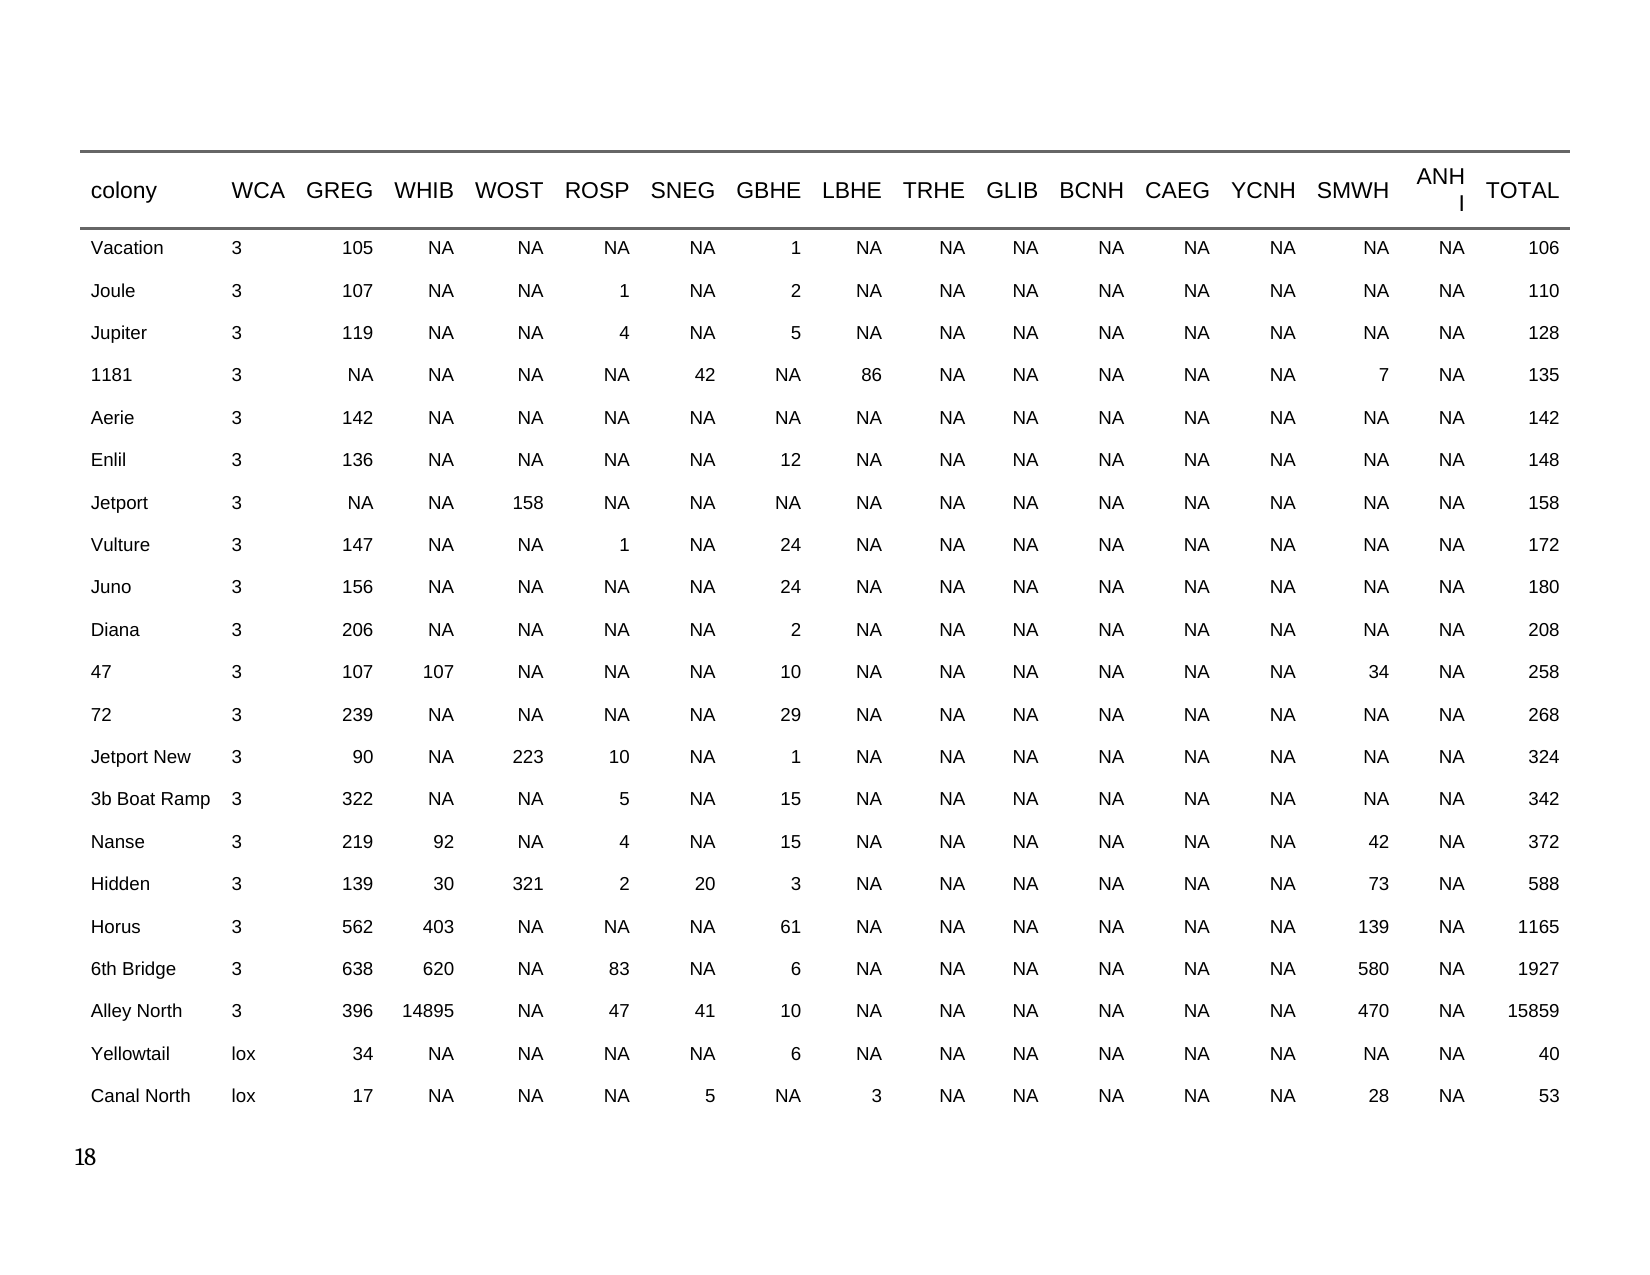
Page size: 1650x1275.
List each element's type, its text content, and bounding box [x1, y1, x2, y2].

table_cell NA [1220, 566, 1306, 608]
table_cell NA [1400, 863, 1475, 905]
table_cell Diana [80, 608, 221, 651]
table_cell NA [295, 481, 383, 523]
table_cell 20 [640, 863, 726, 905]
table_cell 3 [221, 608, 295, 651]
table_cell NA [1049, 1075, 1134, 1117]
table_cell 3 [221, 481, 295, 523]
table_cell NA [892, 269, 975, 311]
table_cell NA [892, 651, 975, 693]
table_cell NA [1134, 863, 1220, 905]
table_cell NA [1134, 651, 1220, 693]
table_cell 34 [295, 1032, 383, 1074]
table_cell NA [726, 396, 811, 439]
table_cell 29 [726, 693, 811, 735]
table_cell 588 [1475, 863, 1570, 905]
table_cell 139 [1306, 905, 1399, 947]
table_cell NA [811, 735, 892, 778]
table_cell NA [1306, 693, 1399, 735]
table_cell NA [640, 311, 726, 354]
table_header WOST [464, 153, 554, 227]
table_cell NA [464, 311, 554, 354]
table_cell NA [1049, 735, 1134, 778]
table_cell NA [811, 820, 892, 863]
table_cell NA [975, 735, 1048, 778]
table_cell NA [1220, 820, 1306, 863]
table_cell NA [1049, 439, 1134, 481]
table_cell NA [464, 990, 554, 1032]
table_cell NA [384, 354, 464, 396]
table_header SNEG [640, 153, 726, 227]
table_cell 208 [1475, 608, 1570, 651]
table_cell NA [811, 524, 892, 566]
table_cell 180 [1475, 566, 1570, 608]
table_cell 24 [726, 566, 811, 608]
table_cell 3 [221, 651, 295, 693]
table_cell NA [1220, 693, 1306, 735]
table_cell NA [1220, 396, 1306, 439]
table_cell NA [811, 863, 892, 905]
table_cell NA [1049, 396, 1134, 439]
table_header CAEG [1134, 153, 1220, 227]
table_cell NA [384, 269, 464, 311]
table_cell NA [464, 651, 554, 693]
table_cell NA [1049, 481, 1134, 523]
table_cell Enlil [80, 439, 221, 481]
table_cell NA [1134, 948, 1220, 990]
table_cell 7 [1306, 354, 1399, 396]
table_cell 4 [554, 820, 640, 863]
table_cell NA [1134, 990, 1220, 1032]
table_cell NA [1220, 354, 1306, 396]
table_cell NA [640, 439, 726, 481]
table_cell NA [975, 524, 1048, 566]
table_cell 3 [811, 1075, 892, 1117]
table_cell 110 [1475, 269, 1570, 311]
table_cell NA [1049, 820, 1134, 863]
table_cell NA [1220, 524, 1306, 566]
table_cell NA [726, 354, 811, 396]
table_cell NA [1306, 735, 1399, 778]
table_cell NA [640, 693, 726, 735]
table_cell NA [1306, 269, 1399, 311]
table_cell NA [892, 566, 975, 608]
table_cell NA [464, 524, 554, 566]
table_cell NA [554, 1075, 640, 1117]
table_cell NA [640, 948, 726, 990]
table_cell 620 [384, 948, 464, 990]
table_cell 3 [221, 269, 295, 311]
table_cell NA [640, 524, 726, 566]
table_cell NA [384, 481, 464, 523]
table_cell NA [464, 354, 554, 396]
table_cell NA [811, 778, 892, 820]
table_cell 322 [295, 778, 383, 820]
table_cell 3 [221, 778, 295, 820]
table_cell NA [1400, 693, 1475, 735]
table_cell 3 [221, 693, 295, 735]
table_cell NA [975, 396, 1048, 439]
table_cell lox [221, 1075, 295, 1117]
table_cell NA [1306, 311, 1399, 354]
table_header ANHI [1400, 153, 1475, 227]
table_cell Aerie [80, 396, 221, 439]
table_header BCNH [1049, 153, 1134, 227]
table_cell 73 [1306, 863, 1399, 905]
table_cell NA [892, 396, 975, 439]
table_cell NA [975, 354, 1048, 396]
table_cell NA [464, 778, 554, 820]
table_cell NA [384, 1032, 464, 1074]
table_cell NA [464, 693, 554, 735]
table_cell NA [554, 693, 640, 735]
table_cell Horus [80, 905, 221, 947]
table_cell NA [1400, 354, 1475, 396]
table_cell 3 [221, 735, 295, 778]
table_cell NA [1400, 905, 1475, 947]
table_cell 3 [221, 439, 295, 481]
table_cell NA [811, 905, 892, 947]
table_cell Alley North [80, 990, 221, 1032]
table_cell NA [892, 230, 975, 269]
table_header ROSP [554, 153, 640, 227]
table_cell 3 [221, 566, 295, 608]
table_cell 3 [726, 863, 811, 905]
table_cell 1 [726, 230, 811, 269]
table_cell Vacation [80, 230, 221, 269]
table_cell NA [726, 1075, 811, 1117]
table_cell NA [384, 566, 464, 608]
table_cell NA [554, 608, 640, 651]
table_cell NA [811, 1032, 892, 1074]
table_cell 42 [1306, 820, 1399, 863]
table_cell 142 [295, 396, 383, 439]
table_cell NA [1400, 651, 1475, 693]
table_cell 105 [295, 230, 383, 269]
table_cell NA [554, 481, 640, 523]
table_cell NA [1220, 439, 1306, 481]
table_cell NA [640, 651, 726, 693]
table_cell NA [892, 524, 975, 566]
table_cell 403 [384, 905, 464, 947]
table_cell 3b Boat Ramp [80, 778, 221, 820]
table_cell NA [640, 269, 726, 311]
table_cell NA [1400, 311, 1475, 354]
table_cell NA [464, 820, 554, 863]
table_cell NA [975, 439, 1048, 481]
table_cell NA [975, 481, 1048, 523]
table_cell 3 [221, 863, 295, 905]
table_cell NA [1220, 735, 1306, 778]
table_cell NA [464, 566, 554, 608]
table_cell 41 [640, 990, 726, 1032]
table_cell NA [1400, 1032, 1475, 1074]
table_cell NA [1220, 311, 1306, 354]
table_cell NA [1220, 230, 1306, 269]
table_cell NA [892, 354, 975, 396]
table_cell NA [464, 439, 554, 481]
table_cell Canal North [80, 1075, 221, 1117]
table_cell NA [1306, 1032, 1399, 1074]
table_cell NA [554, 905, 640, 947]
table_cell NA [975, 948, 1048, 990]
table_cell NA [384, 608, 464, 651]
table_header GLIB [975, 153, 1048, 227]
table_cell NA [554, 1032, 640, 1074]
table_cell 12 [726, 439, 811, 481]
table_cell NA [1049, 269, 1134, 311]
table_cell NA [1049, 905, 1134, 947]
table_cell NA [1220, 1075, 1306, 1117]
table_cell 47 [80, 651, 221, 693]
table_cell NA [1220, 778, 1306, 820]
table_cell NA [464, 230, 554, 269]
table_cell 172 [1475, 524, 1570, 566]
table_cell NA [295, 354, 383, 396]
table_cell 1181 [80, 354, 221, 396]
table_cell 321 [464, 863, 554, 905]
table_cell 53 [1475, 1075, 1570, 1117]
table_cell 30 [384, 863, 464, 905]
table_cell NA [811, 566, 892, 608]
table_cell 3 [221, 948, 295, 990]
table_cell 2 [726, 269, 811, 311]
table_cell NA [892, 1075, 975, 1117]
table_cell 107 [384, 651, 464, 693]
table_cell 136 [295, 439, 383, 481]
table_cell 86 [811, 354, 892, 396]
table_cell NA [892, 311, 975, 354]
table_cell NA [384, 396, 464, 439]
table_cell 2 [554, 863, 640, 905]
table_cell NA [464, 905, 554, 947]
table_cell 47 [554, 990, 640, 1032]
table_cell NA [554, 396, 640, 439]
table_cell NA [1134, 354, 1220, 396]
table_cell NA [640, 566, 726, 608]
table_cell NA [464, 1075, 554, 1117]
table_cell Jetport New [80, 735, 221, 778]
table_cell NA [1134, 269, 1220, 311]
table_cell 142 [1475, 396, 1570, 439]
table_cell NA [1306, 396, 1399, 439]
table_cell 14895 [384, 990, 464, 1032]
table_cell NA [1306, 481, 1399, 523]
table_cell NA [384, 524, 464, 566]
table_cell NA [1400, 820, 1475, 863]
table_cell NA [640, 778, 726, 820]
table_cell 10 [726, 990, 811, 1032]
table_cell 156 [295, 566, 383, 608]
table_cell NA [892, 778, 975, 820]
table_cell 3 [221, 354, 295, 396]
table_cell NA [975, 651, 1048, 693]
table_cell 239 [295, 693, 383, 735]
table_cell NA [811, 651, 892, 693]
table_cell 148 [1475, 439, 1570, 481]
table_cell 3 [221, 230, 295, 269]
table_cell NA [1134, 1075, 1220, 1117]
table_cell NA [892, 735, 975, 778]
table_cell 5 [640, 1075, 726, 1117]
table_cell 6 [726, 948, 811, 990]
table_cell NA [1134, 524, 1220, 566]
table_cell 638 [295, 948, 383, 990]
table_cell NA [811, 481, 892, 523]
table_cell 15 [726, 820, 811, 863]
table_cell NA [811, 948, 892, 990]
table_cell NA [1134, 566, 1220, 608]
table_cell NA [811, 439, 892, 481]
table_cell Joule [80, 269, 221, 311]
table_cell 562 [295, 905, 383, 947]
table_cell 1165 [1475, 905, 1570, 947]
table_cell NA [892, 481, 975, 523]
table_cell 2 [726, 608, 811, 651]
table_cell NA [975, 311, 1048, 354]
table_cell NA [975, 778, 1048, 820]
table_cell NA [1049, 990, 1134, 1032]
table_cell NA [1049, 311, 1134, 354]
table_cell 158 [1475, 481, 1570, 523]
table_cell NA [811, 311, 892, 354]
table_cell NA [640, 820, 726, 863]
table_cell 342 [1475, 778, 1570, 820]
table_cell NA [975, 1032, 1048, 1074]
table_cell 10 [726, 651, 811, 693]
table_cell NA [892, 905, 975, 947]
table_cell NA [975, 820, 1048, 863]
table_cell NA [975, 905, 1048, 947]
table_cell 83 [554, 948, 640, 990]
table_cell 17 [295, 1075, 383, 1117]
table_cell NA [975, 990, 1048, 1032]
table_cell NA [1134, 735, 1220, 778]
table_cell 5 [554, 778, 640, 820]
table_cell NA [384, 1075, 464, 1117]
table_cell 219 [295, 820, 383, 863]
table_cell 372 [1475, 820, 1570, 863]
table_cell NA [640, 1032, 726, 1074]
table_cell NA [384, 230, 464, 269]
table_cell 5 [726, 311, 811, 354]
table_cell 3 [221, 905, 295, 947]
table_cell NA [1400, 735, 1475, 778]
table_cell NA [892, 948, 975, 990]
table_cell NA [464, 608, 554, 651]
table_cell NA [1220, 269, 1306, 311]
table_cell NA [1400, 269, 1475, 311]
table_cell NA [1400, 230, 1475, 269]
table_cell NA [1134, 230, 1220, 269]
table_cell Jupiter [80, 311, 221, 354]
table_cell NA [1220, 608, 1306, 651]
table_cell Nanse [80, 820, 221, 863]
table_cell NA [1220, 1032, 1306, 1074]
table_cell NA [640, 608, 726, 651]
table_cell 72 [80, 693, 221, 735]
table_header SMWH [1306, 153, 1399, 227]
table_cell Hidden [80, 863, 221, 905]
table_cell 580 [1306, 948, 1399, 990]
table_cell NA [464, 396, 554, 439]
table_cell Yellowtail [80, 1032, 221, 1074]
table_cell NA [811, 693, 892, 735]
table_cell NA [892, 439, 975, 481]
table_cell NA [1306, 439, 1399, 481]
table_cell NA [1134, 481, 1220, 523]
table_cell NA [554, 230, 640, 269]
table_cell NA [1400, 778, 1475, 820]
table_cell 3 [221, 311, 295, 354]
table_cell NA [1306, 566, 1399, 608]
table_cell NA [640, 396, 726, 439]
table_cell NA [892, 693, 975, 735]
table_cell Jetport [80, 481, 221, 523]
table_cell 470 [1306, 990, 1399, 1032]
table_cell NA [1400, 481, 1475, 523]
table_header TOTAL [1475, 153, 1570, 227]
table_cell 90 [295, 735, 383, 778]
table_cell 15 [726, 778, 811, 820]
table_cell 6th Bridge [80, 948, 221, 990]
table_cell NA [1134, 311, 1220, 354]
table_cell NA [1049, 693, 1134, 735]
table_cell NA [554, 354, 640, 396]
table_cell NA [975, 863, 1048, 905]
table_cell 34 [1306, 651, 1399, 693]
table_cell NA [1049, 651, 1134, 693]
table_header TRHE [892, 153, 975, 227]
table_cell Vulture [80, 524, 221, 566]
table_cell NA [384, 311, 464, 354]
table_cell NA [1400, 566, 1475, 608]
table_cell NA [554, 651, 640, 693]
table_cell NA [726, 481, 811, 523]
table_cell NA [1049, 1032, 1134, 1074]
table_cell 24 [726, 524, 811, 566]
table_cell NA [1400, 524, 1475, 566]
table_cell NA [1400, 439, 1475, 481]
table_cell NA [384, 735, 464, 778]
table_cell 158 [464, 481, 554, 523]
table_cell NA [975, 269, 1048, 311]
table_cell 28 [1306, 1075, 1399, 1117]
table_cell NA [811, 269, 892, 311]
table_cell 206 [295, 608, 383, 651]
table_cell 92 [384, 820, 464, 863]
table_cell NA [975, 608, 1048, 651]
table_cell Juno [80, 566, 221, 608]
table_cell NA [1049, 863, 1134, 905]
table_cell 3 [221, 396, 295, 439]
table_cell NA [1220, 863, 1306, 905]
table_cell 1 [554, 269, 640, 311]
table_cell 10 [554, 735, 640, 778]
table_cell 1 [726, 735, 811, 778]
table_cell NA [1400, 1075, 1475, 1117]
table_cell 3 [221, 820, 295, 863]
table_cell NA [1134, 778, 1220, 820]
table_cell NA [1306, 778, 1399, 820]
table_cell 40 [1475, 1032, 1570, 1074]
table_cell 6 [726, 1032, 811, 1074]
table_cell NA [1049, 230, 1134, 269]
table_cell NA [1134, 1032, 1220, 1074]
table_cell 3 [221, 990, 295, 1032]
table_header colony [80, 153, 221, 227]
table_cell NA [1134, 820, 1220, 863]
table_cell NA [1220, 990, 1306, 1032]
table_cell NA [892, 820, 975, 863]
table_cell NA [1049, 608, 1134, 651]
table_cell NA [1049, 948, 1134, 990]
table_cell NA [975, 566, 1048, 608]
table_cell NA [384, 778, 464, 820]
table_cell NA [1306, 230, 1399, 269]
table_cell NA [554, 566, 640, 608]
table_cell 135 [1475, 354, 1570, 396]
table_cell NA [975, 1075, 1048, 1117]
table_cell 128 [1475, 311, 1570, 354]
table_cell NA [975, 230, 1048, 269]
table_cell NA [464, 948, 554, 990]
table_cell 268 [1475, 693, 1570, 735]
table_cell lox [221, 1032, 295, 1074]
table_cell NA [1134, 439, 1220, 481]
table_cell NA [554, 439, 640, 481]
table_cell 1 [554, 524, 640, 566]
table_cell 139 [295, 863, 383, 905]
table_cell NA [811, 396, 892, 439]
table_cell 258 [1475, 651, 1570, 693]
table_cell NA [811, 608, 892, 651]
table_cell 324 [1475, 735, 1570, 778]
table_cell NA [1220, 481, 1306, 523]
table_cell NA [892, 990, 975, 1032]
table_cell NA [1049, 524, 1134, 566]
table_cell NA [464, 269, 554, 311]
table_header WHIB [384, 153, 464, 227]
table_cell NA [464, 1032, 554, 1074]
table_cell NA [892, 863, 975, 905]
table_cell NA [1134, 396, 1220, 439]
table_cell NA [811, 230, 892, 269]
table_header YCNH [1220, 153, 1306, 227]
table_cell 107 [295, 269, 383, 311]
table_cell 106 [1475, 230, 1570, 269]
table_cell NA [384, 693, 464, 735]
table_cell NA [1134, 608, 1220, 651]
table_cell NA [1049, 354, 1134, 396]
table_cell 119 [295, 311, 383, 354]
table_cell 107 [295, 651, 383, 693]
table_header WCA [221, 153, 295, 227]
table_cell NA [1049, 778, 1134, 820]
table_cell NA [1134, 905, 1220, 947]
table_cell NA [1220, 905, 1306, 947]
table_header GBHE [726, 153, 811, 227]
table_cell NA [1400, 990, 1475, 1032]
table_header GREG [295, 153, 383, 227]
table_cell NA [892, 608, 975, 651]
table_cell NA [1220, 651, 1306, 693]
table_cell NA [640, 905, 726, 947]
table_cell NA [1400, 396, 1475, 439]
table_cell NA [1306, 608, 1399, 651]
table_cell NA [1306, 524, 1399, 566]
table_cell 15859 [1475, 990, 1570, 1032]
table_header LBHE [811, 153, 892, 227]
table_cell 396 [295, 990, 383, 1032]
table_cell 223 [464, 735, 554, 778]
table_cell 4 [554, 311, 640, 354]
table_cell NA [640, 481, 726, 523]
table_cell NA [1049, 566, 1134, 608]
table_cell NA [892, 1032, 975, 1074]
table_cell NA [1400, 608, 1475, 651]
table_cell 1927 [1475, 948, 1570, 990]
table_cell 61 [726, 905, 811, 947]
table_cell NA [1400, 948, 1475, 990]
table_cell NA [811, 990, 892, 1032]
table_cell 3 [221, 524, 295, 566]
table_cell NA [1220, 948, 1306, 990]
table_cell 147 [295, 524, 383, 566]
table_cell NA [975, 693, 1048, 735]
table_cell NA [640, 230, 726, 269]
table_cell NA [1134, 693, 1220, 735]
table_cell NA [640, 735, 726, 778]
table_cell NA [384, 439, 464, 481]
table_cell 42 [640, 354, 726, 396]
